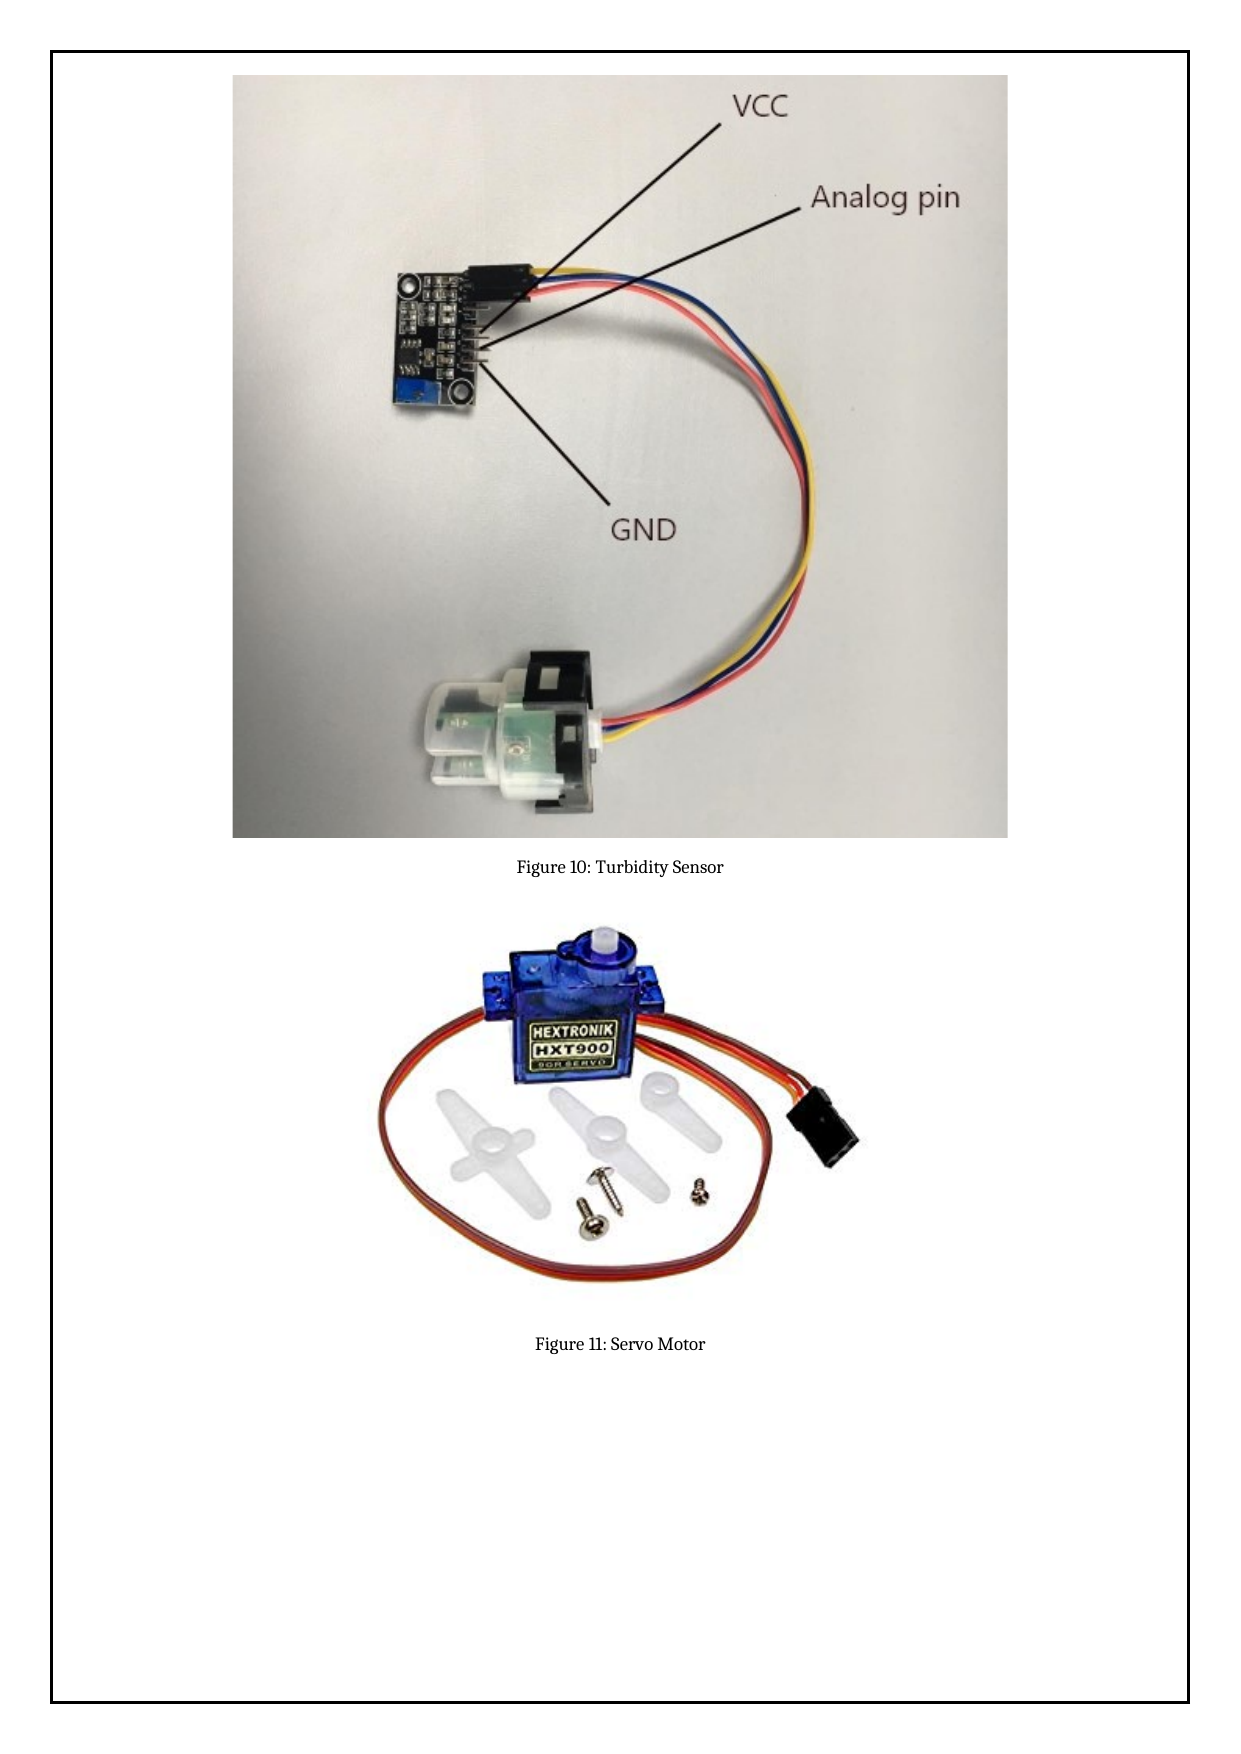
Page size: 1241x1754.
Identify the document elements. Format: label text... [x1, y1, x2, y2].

picture [342, 898, 898, 1315]
text Figure 11: Servo Motor [120, 1333, 1120, 1354]
picture [232, 75, 1008, 838]
text Figure 10: Turbidity Sensor [120, 856, 1120, 878]
